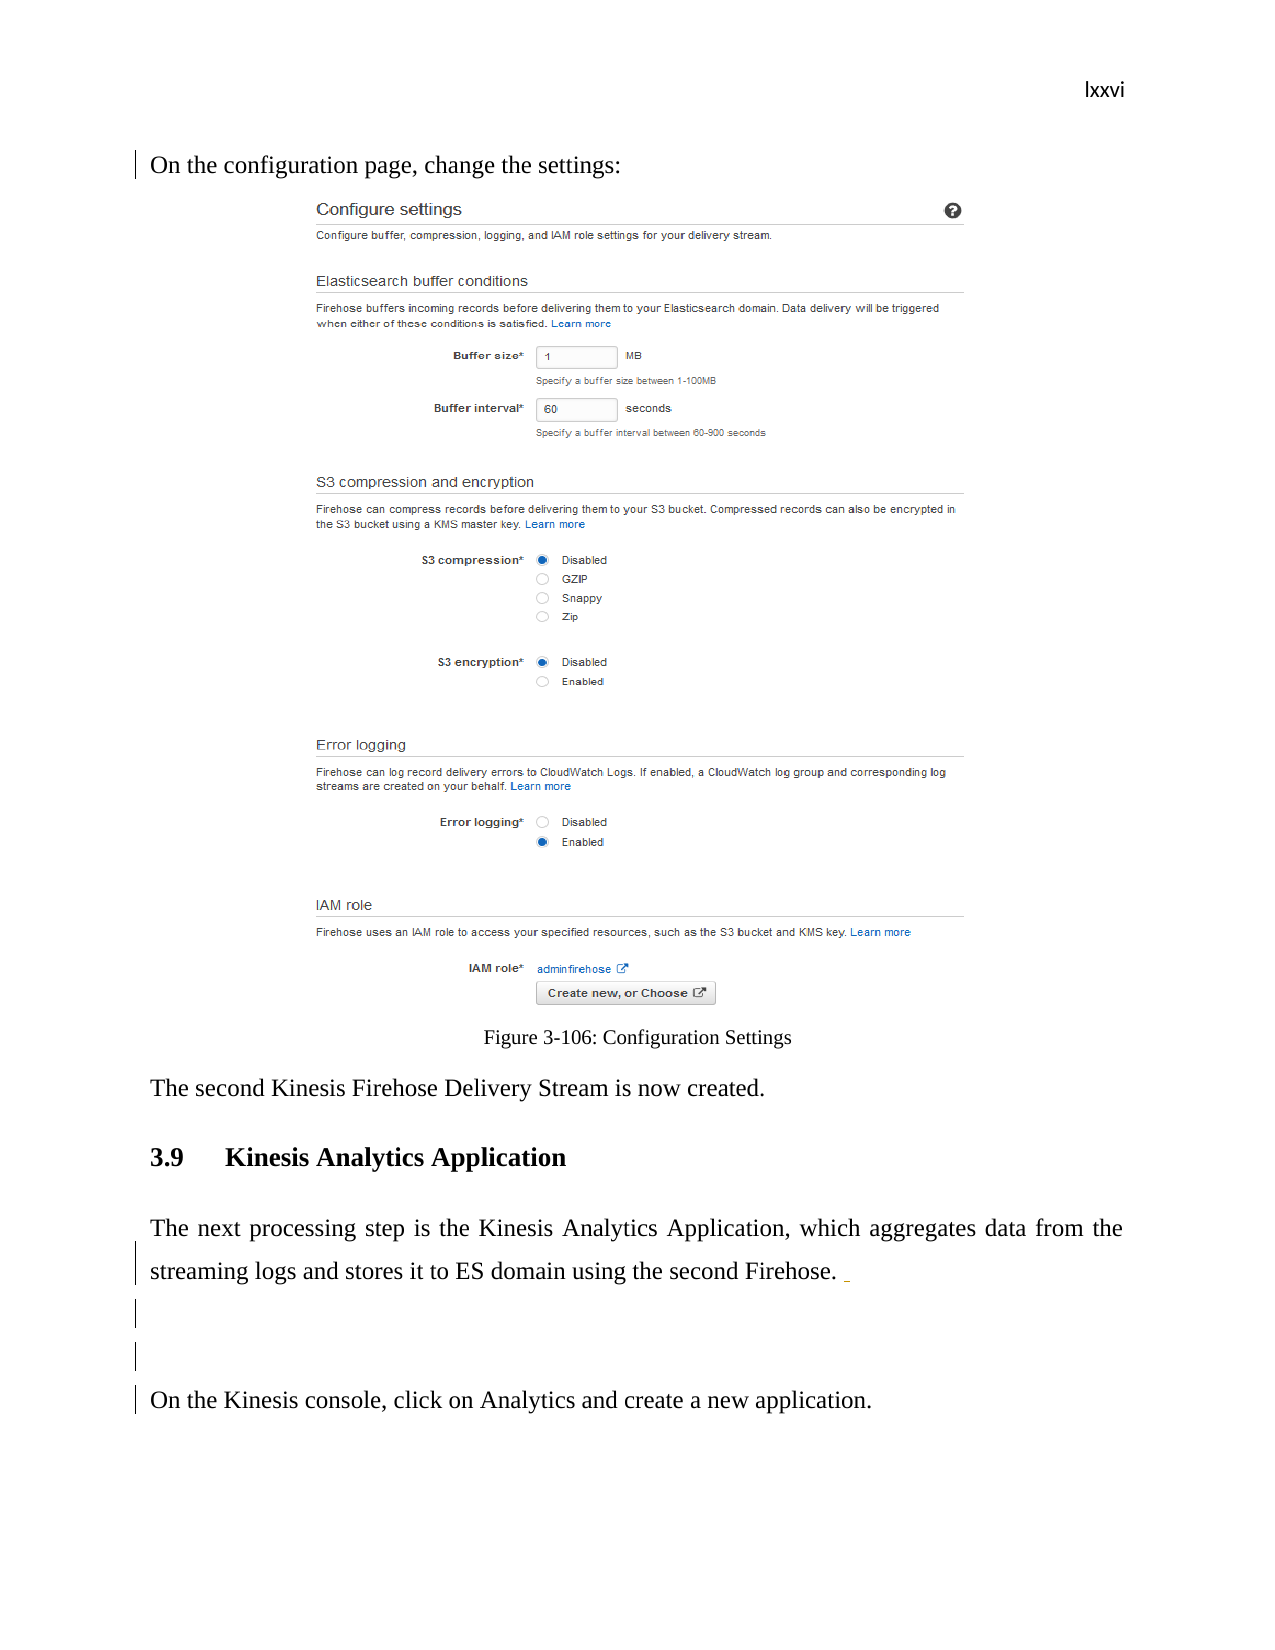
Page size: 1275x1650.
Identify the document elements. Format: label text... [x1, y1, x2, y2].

text The second Kinesis Firehose Delivery Stream is now created. [150, 1073, 1125, 1102]
subtitle Kinesis Analytics Application [150, 1141, 1125, 1172]
picture [308, 193, 967, 1011]
text The next processing step is the Kinesis Analytics Application, which aggregates data from the streaming logs and stores it to ES domain using the second Firehose. [150, 1213, 1125, 1284]
text On the Kinesis console, click on Analytics and create a new application. [150, 1385, 1125, 1414]
text On the configuration page, change the settings: [150, 150, 1125, 179]
